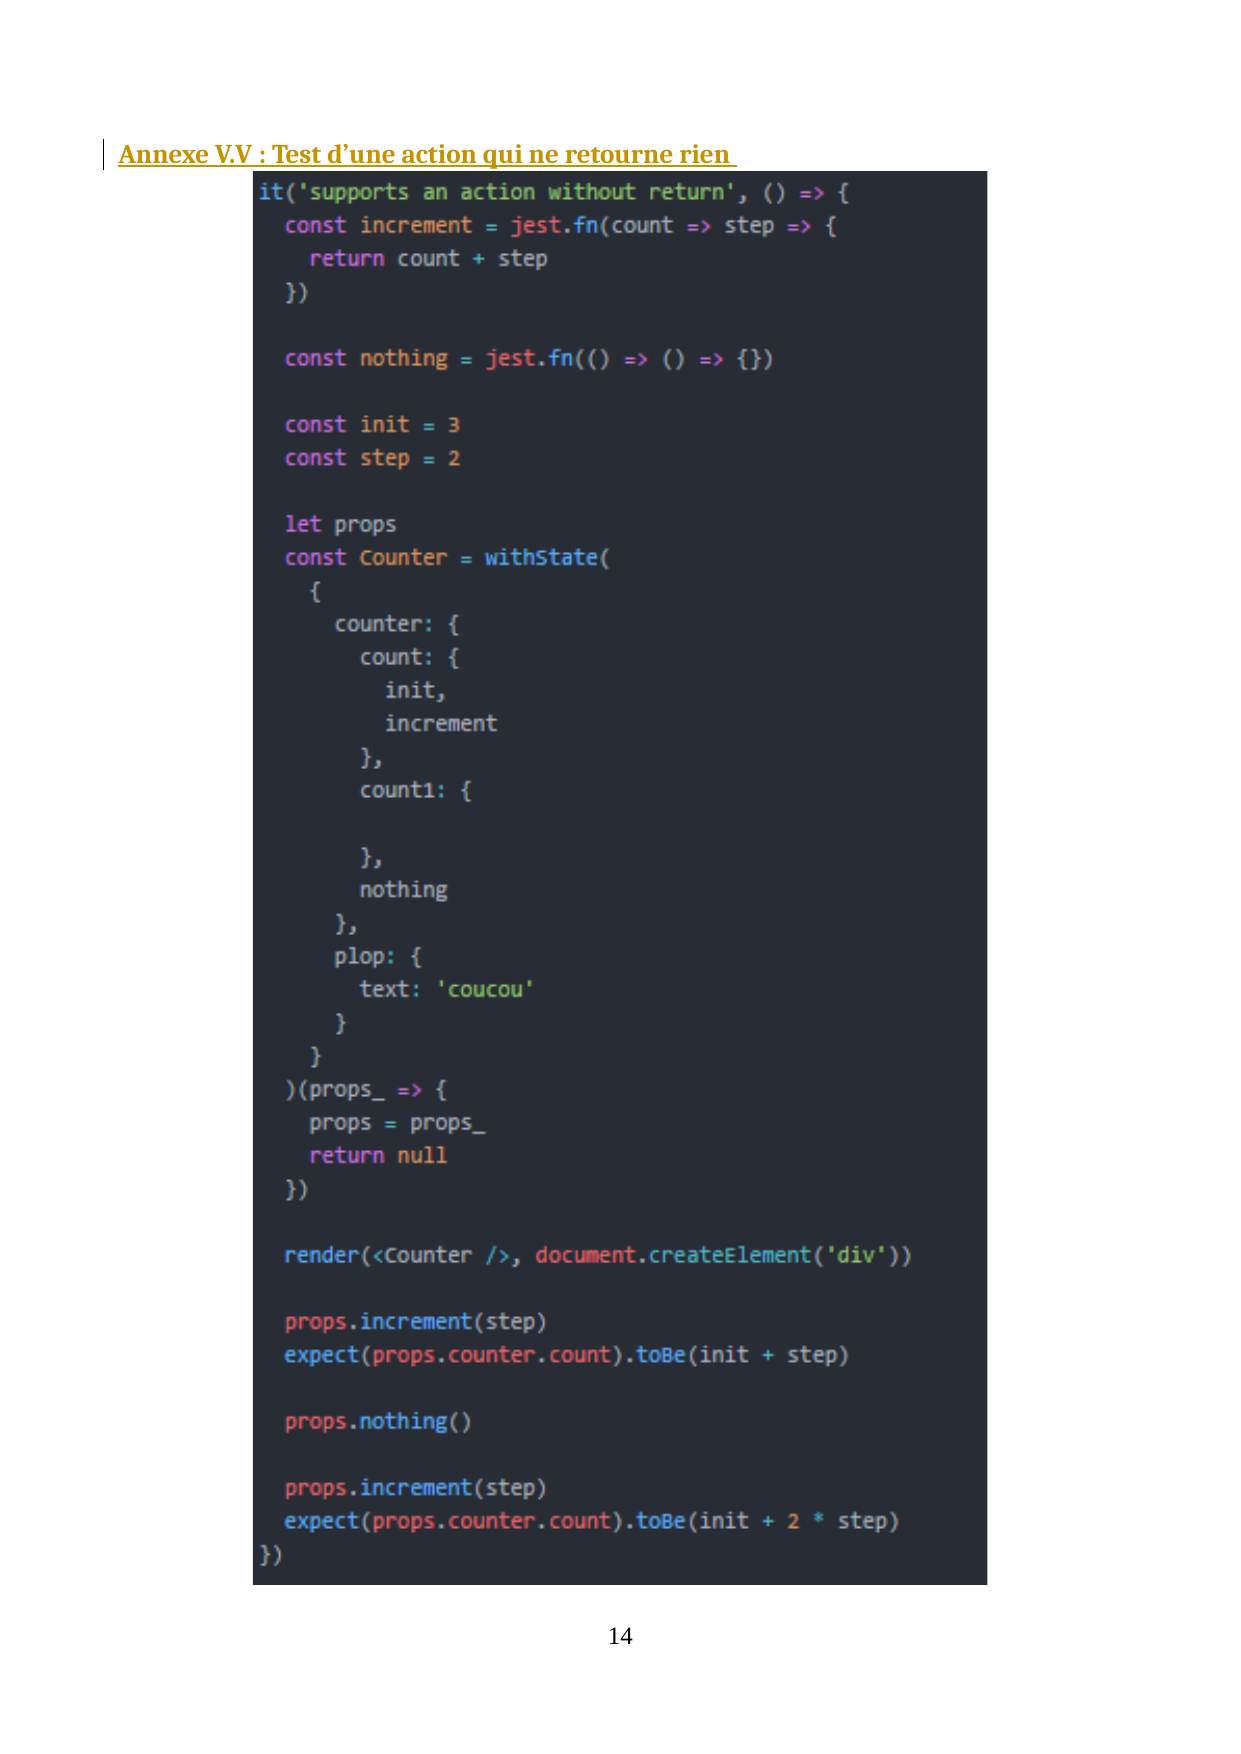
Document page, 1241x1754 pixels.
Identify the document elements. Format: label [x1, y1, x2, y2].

picture [252, 171, 988, 1585]
